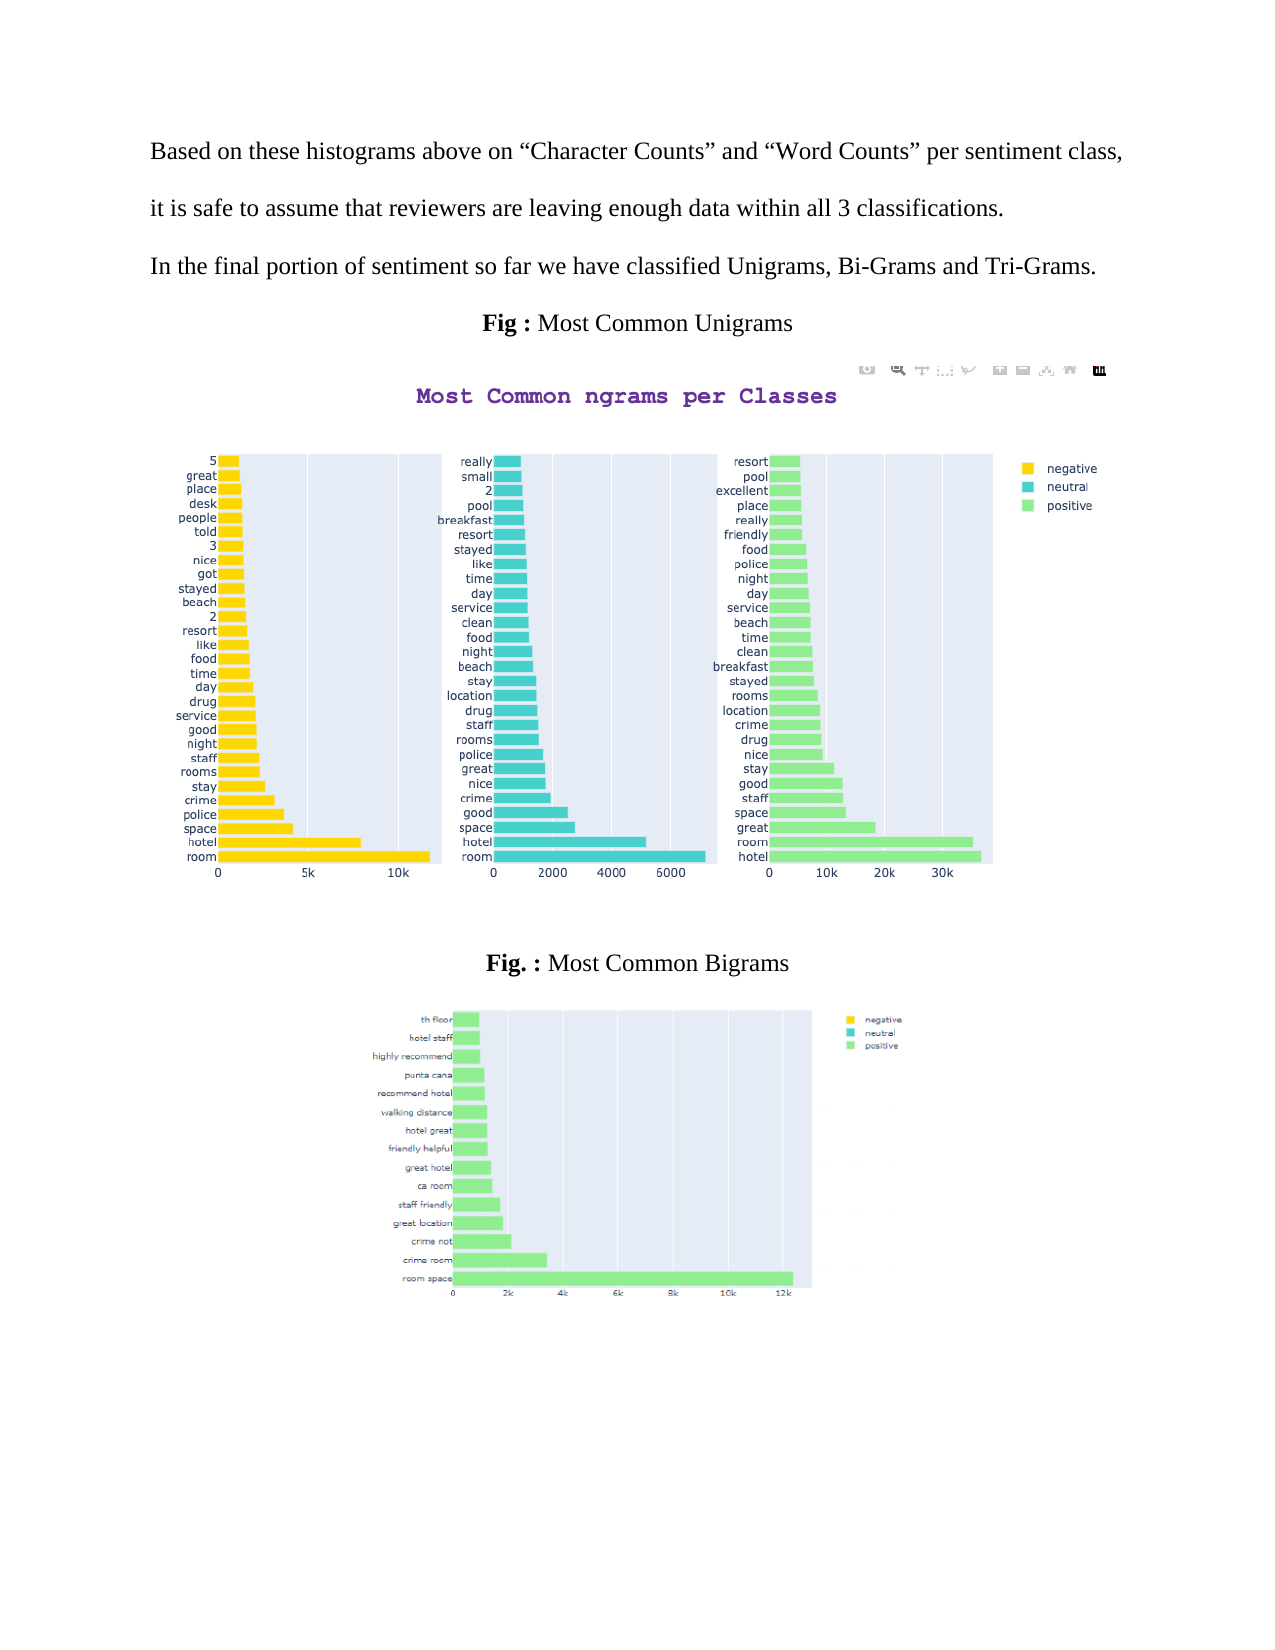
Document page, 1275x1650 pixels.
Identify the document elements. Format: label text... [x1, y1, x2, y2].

text Based on these histograms above on “Character Counts” and “Word Counts” per sentiment class, it is safe to assume that reviewers are leaving enough data within all 3 classifications. [150, 136, 1125, 222]
text Fig : Most Common Unigrams [150, 308, 1125, 337]
text In the final portion of sentiment so far we have classified Unigrams, Bi-Grams and Tri-Grams. [150, 251, 1125, 280]
text Fig. : Most Common Bigrams [150, 948, 1125, 977]
picture [370, 1006, 905, 1301]
picture [150, 366, 1125, 920]
